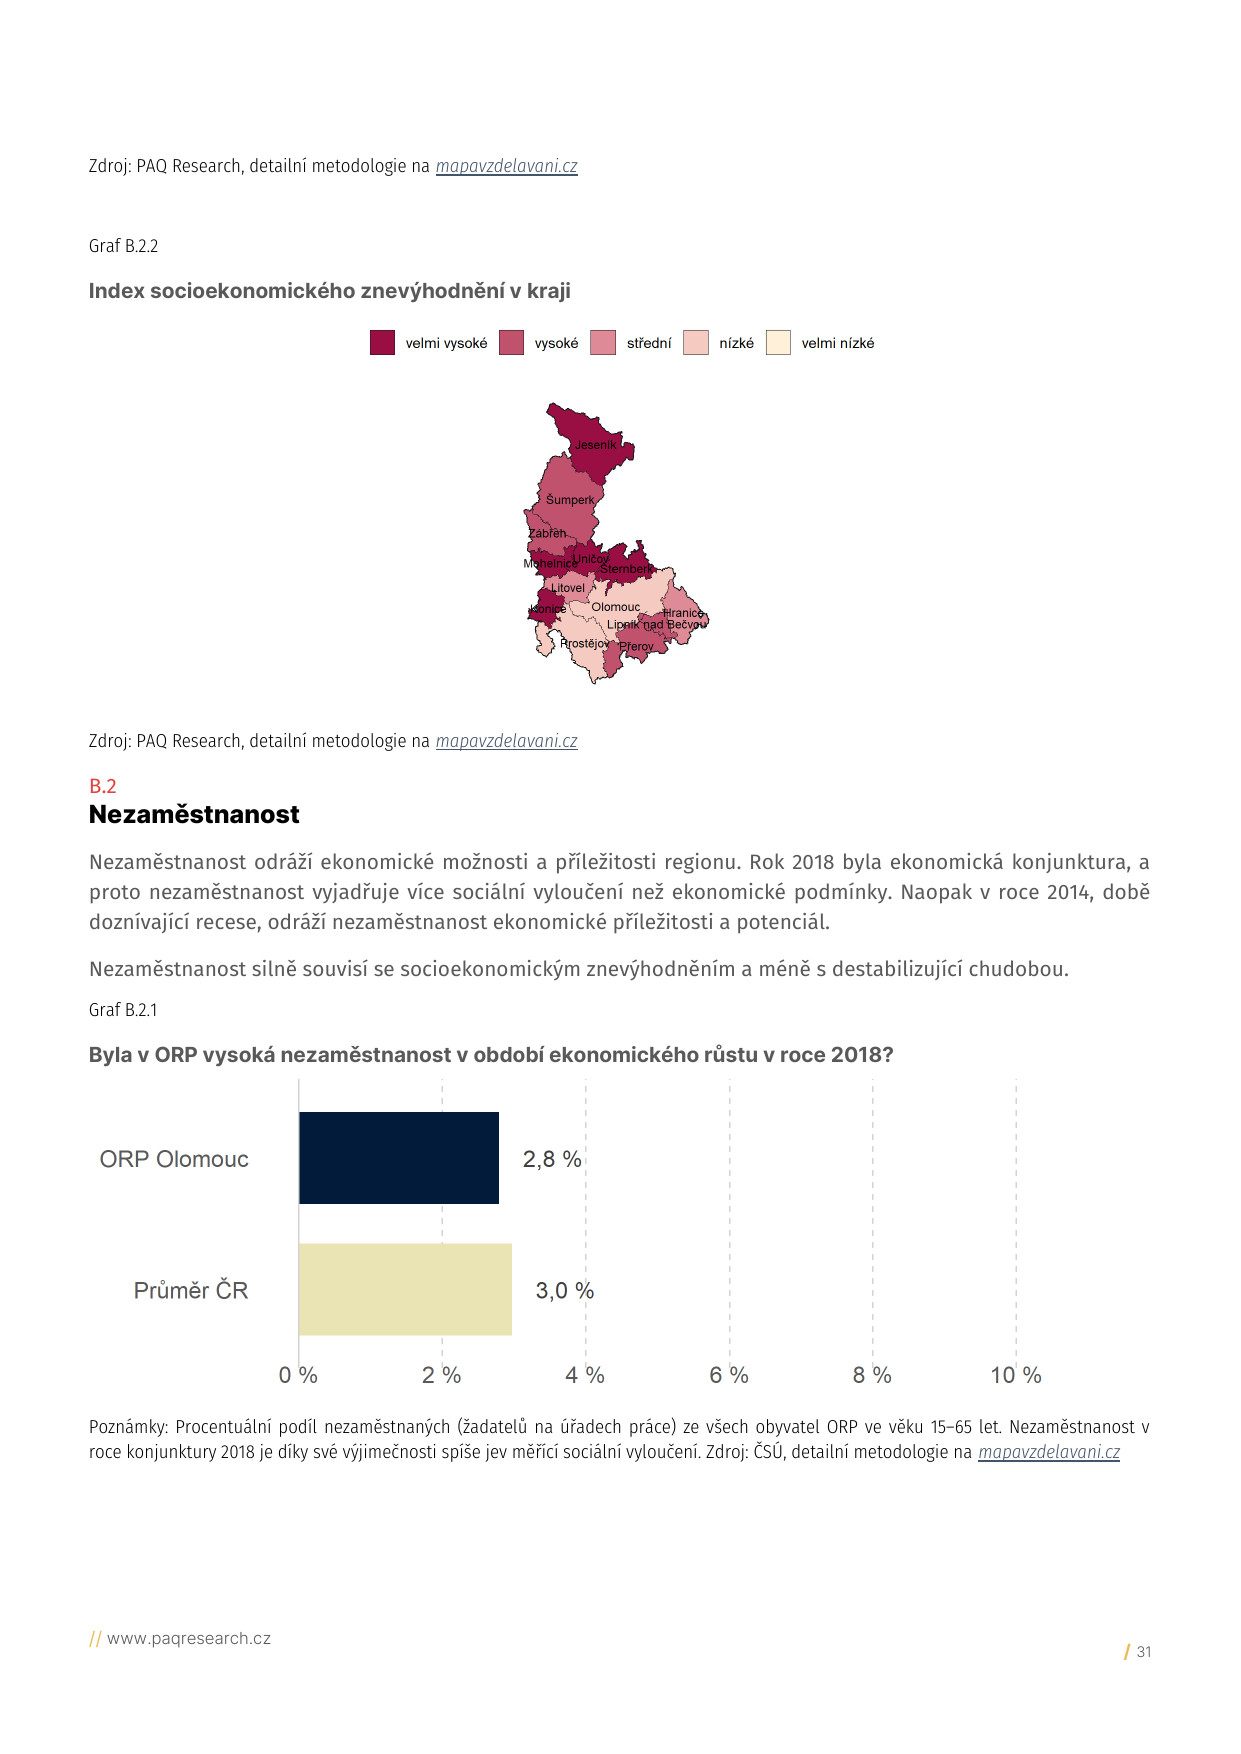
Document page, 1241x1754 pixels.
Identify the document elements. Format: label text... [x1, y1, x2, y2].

text Zdroj: PAQ Research, detailní metodologie na mapavzdelavani.cz [89, 148, 1152, 178]
subtitle Nezaměstnanost [89, 799, 1152, 829]
text Nezaměstnanost silně souvisí se socioekonomickým znevýhodněním a méně s destabilizující chudobou. [89, 952, 1152, 982]
picture [88, 1067, 1139, 1399]
text Index socioekonomického znevýhodnění v kraji [89, 273, 1152, 303]
text Graf B.2.2 [89, 234, 1152, 257]
text Poznámky: Procentuální podíl nezaměstnaných (žadatelů na úřadech práce) ze všech obyvatel ORP ve věku 15–65 let. Nezaměstnanost v roce konjunktury 2018 je díky své výjimečnosti spíše jev měřící sociální vyloučení. Zdroj: ČSÚ, detailní metodologie na mapavzdelavani.cz [89, 1416, 1152, 1464]
text B.2 [89, 769, 1152, 799]
text Zdroj: PAQ Research, detailní metodologie na mapavzdelavani.cz [89, 722, 1152, 752]
picture [88, 303, 1139, 706]
text Byla v ORP vysoká nezaměstnanost v období ekonomického růstu v roce 2018? [89, 1037, 1152, 1067]
text Nezaměstnanost odráží ekonomické možnosti a příležitosti regionu. Rok 2018 byla ekonomická konjunktura, a proto nezaměstnanost vyjadřuje více sociální vyloučení než ekonomické podmínky. Naopak v roce 2014, době doznívající recese, odráží nezaměstnanost ekonomické příležitosti a potenciál. [89, 845, 1152, 935]
text Graf B.2.1 [89, 999, 1152, 1021]
